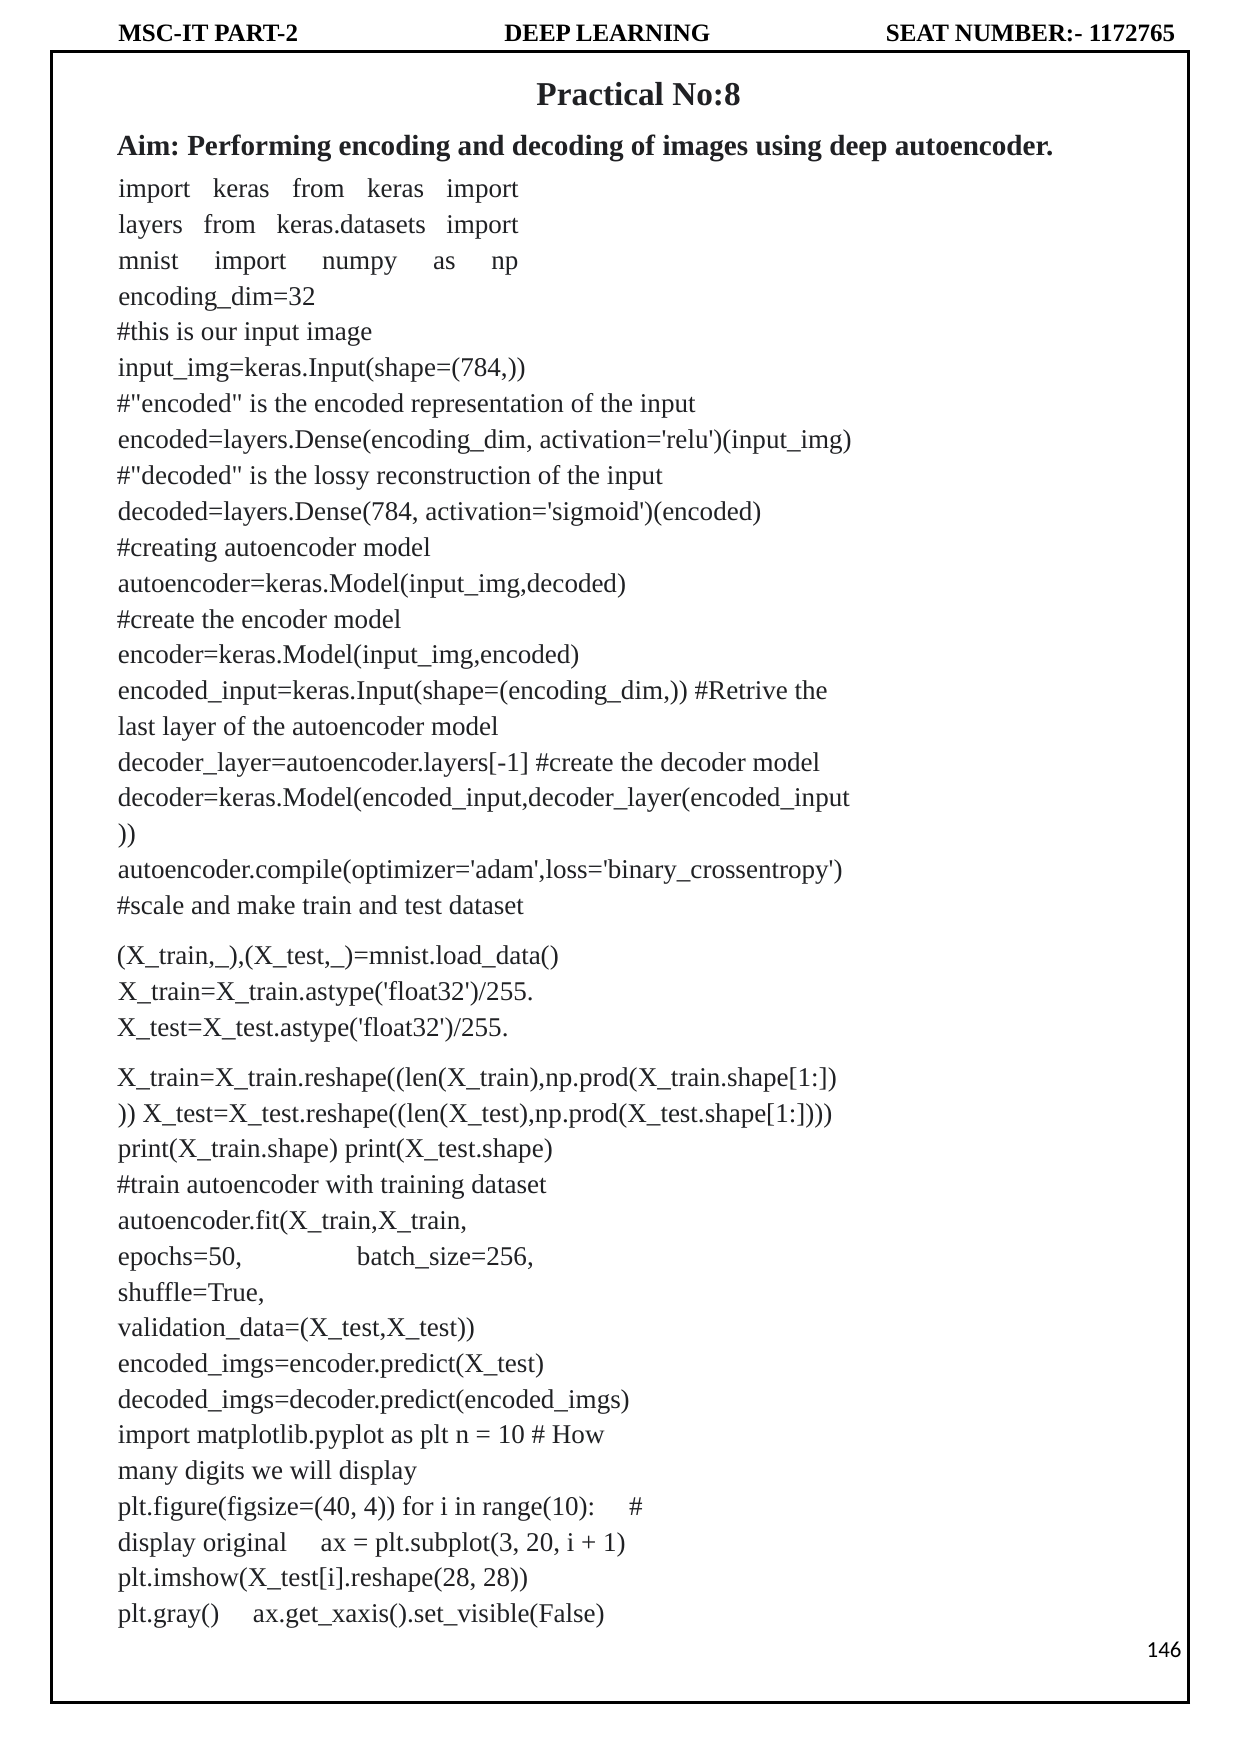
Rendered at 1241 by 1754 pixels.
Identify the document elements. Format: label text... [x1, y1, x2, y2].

text #"decoded" is the lossy reconstruction of the input decoded=layers.Dense(784, activation='sigmoid')(encoded) [117, 459, 911, 526]
text Practical No:8 [118, 74, 1159, 113]
text #create the encoder model encoder=keras.Model(input_img,encoded) encoded_input=keras.Input(shape=(encoding_dim,)) #Retrive the last layer of the autoencoder model decoder_layer=autoencoder.layers[-1] #create the decoder model decoder=keras.Model(encoded_input,decoder_layer(encoded_input)) autoencoder.compile(optimizer='adam',loss='binary_crossentropy') [117, 603, 854, 884]
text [117, 1168, 653, 1628]
text (X_train,_),(X_test,_)=mnist.load_data() X_train=X_train.astype('float32')/255. [117, 939, 911, 1006]
text #this is our input image input_img=keras.Input(shape=(784,)) [117, 315, 786, 382]
text #"encoded" is the encoded representation of the input encoded=layers.Dense(encoding_dim, activation='relu')(input_img) [117, 387, 911, 454]
text #creating autoencoder model autoencoder=keras.Model(input_img,decoded) [117, 531, 911, 598]
text import keras from keras import layers from keras.datasets import mnist import numpy as np encoding_dim=32 [118, 172, 519, 311]
text X_test=X_test.astype('float32')/255. [117, 1011, 911, 1042]
text Aim: Performing encoding and decoding of images using deep autoencoder. [117, 128, 1178, 162]
text X_train=X_train.reshape((len(X_train),np.prod(X_train.shape[1:]))) X_test=X_test.reshape((len(X_test),np.prod(X_test.shape[1:]))) print(X_train.shape) print(X_test.shape) [117, 1061, 843, 1163]
text #scale and make train and test dataset [117, 889, 911, 920]
